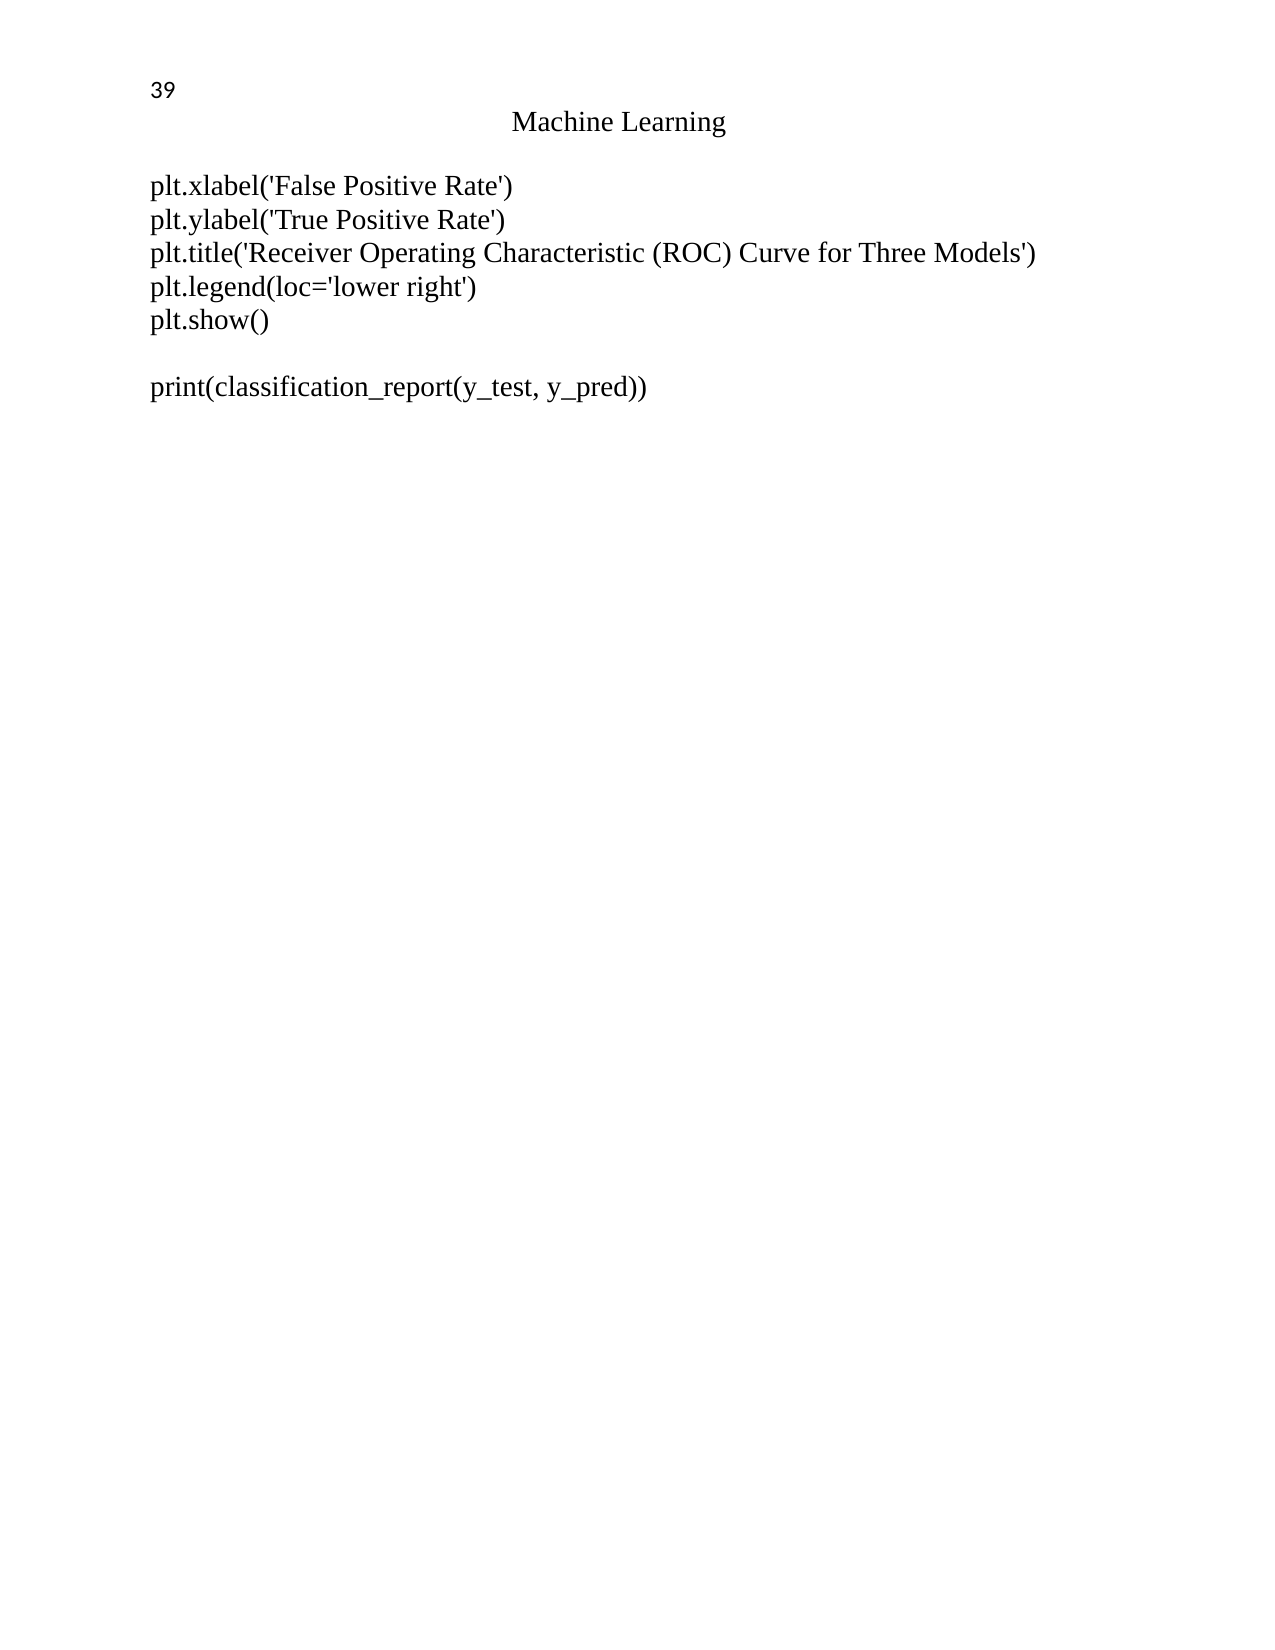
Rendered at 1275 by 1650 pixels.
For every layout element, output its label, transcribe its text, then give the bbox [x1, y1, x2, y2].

text plt.legend(loc='lower right') [150, 269, 1125, 302]
text plt.title('Receiver Operating Characteristic (ROC) Curve for Three Models') [150, 235, 1125, 269]
text plt.show() [150, 302, 1125, 336]
text plt.ylabel('True Positive Rate') [150, 202, 1125, 235]
text plt.xlabel('False Positive Rate') [150, 168, 1125, 202]
text print(classification_report(y_test, y_pred)) [150, 369, 1125, 403]
